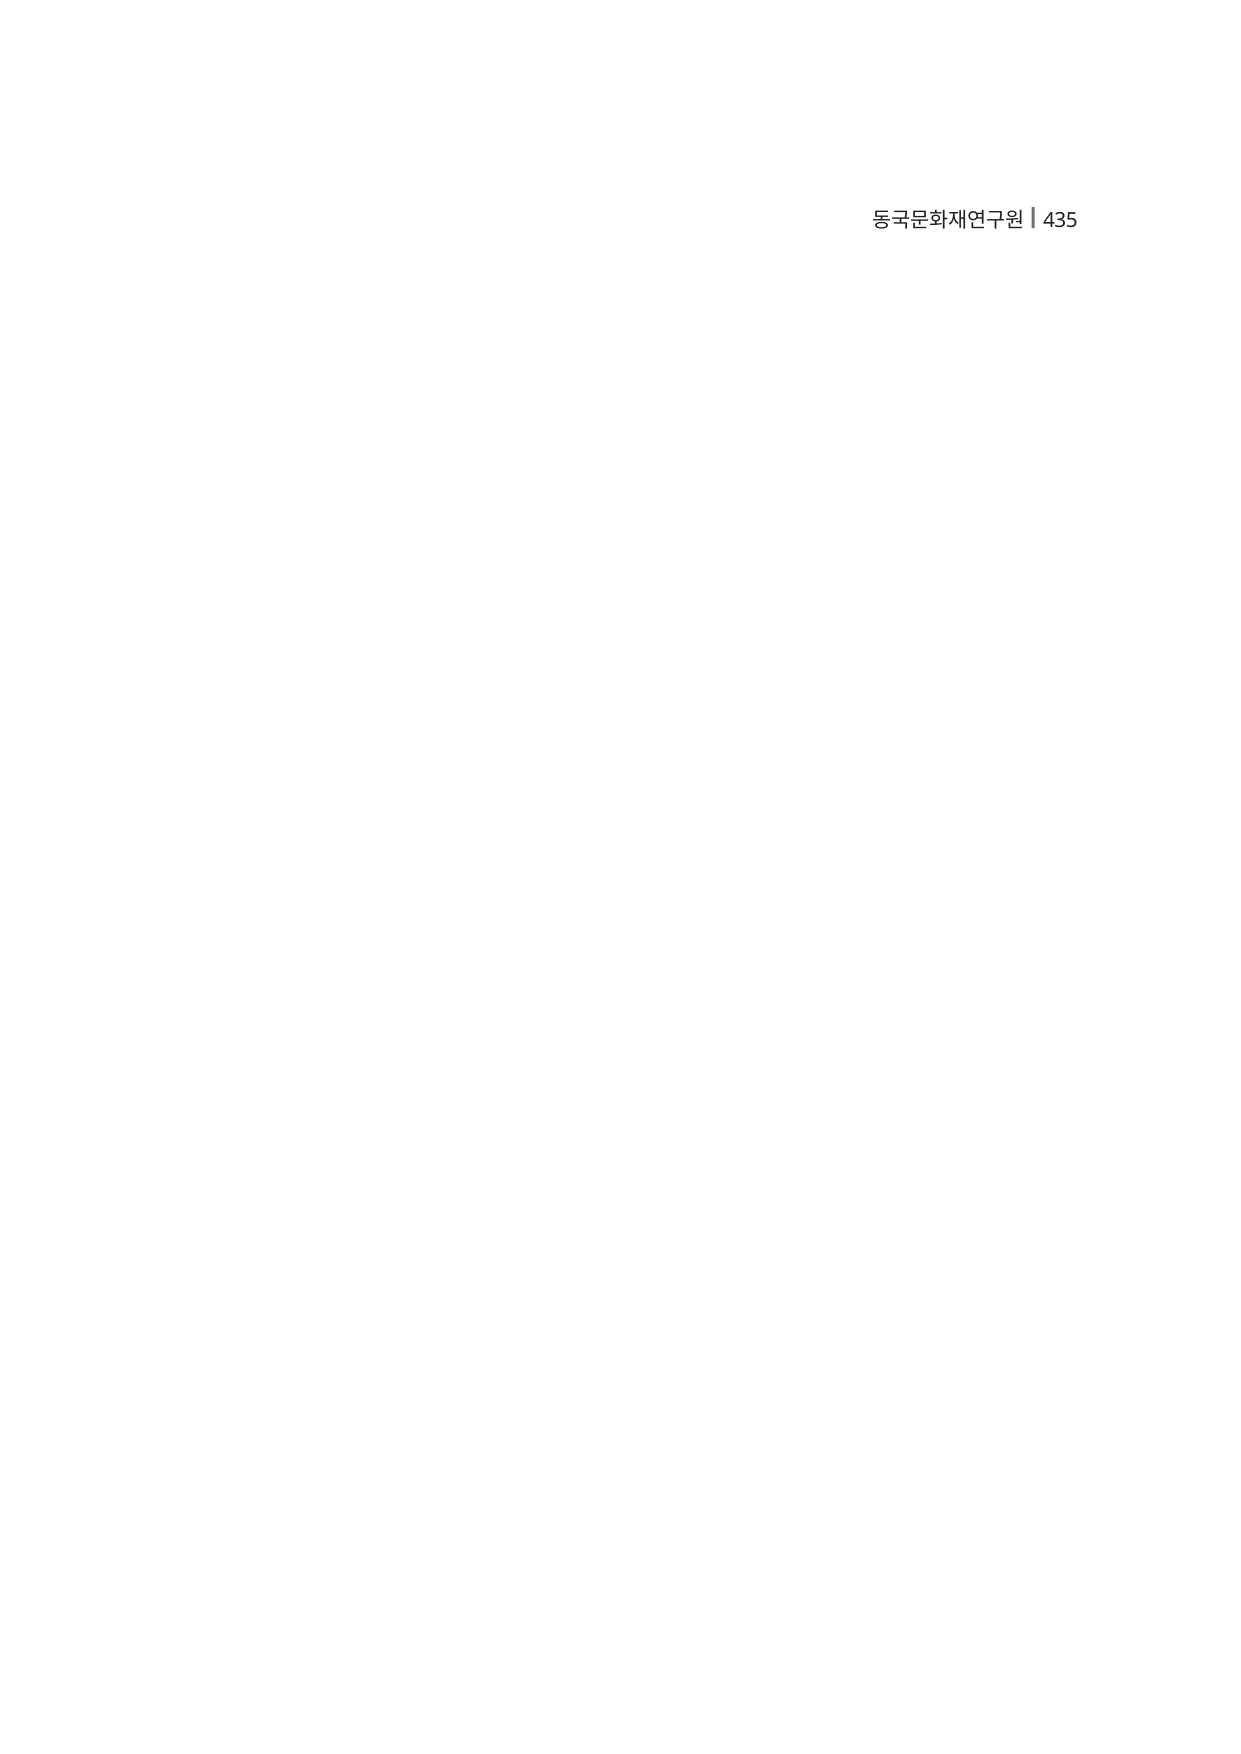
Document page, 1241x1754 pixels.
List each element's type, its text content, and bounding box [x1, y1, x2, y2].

text 동국문화재연구원 435 [150, 203, 1078, 233]
